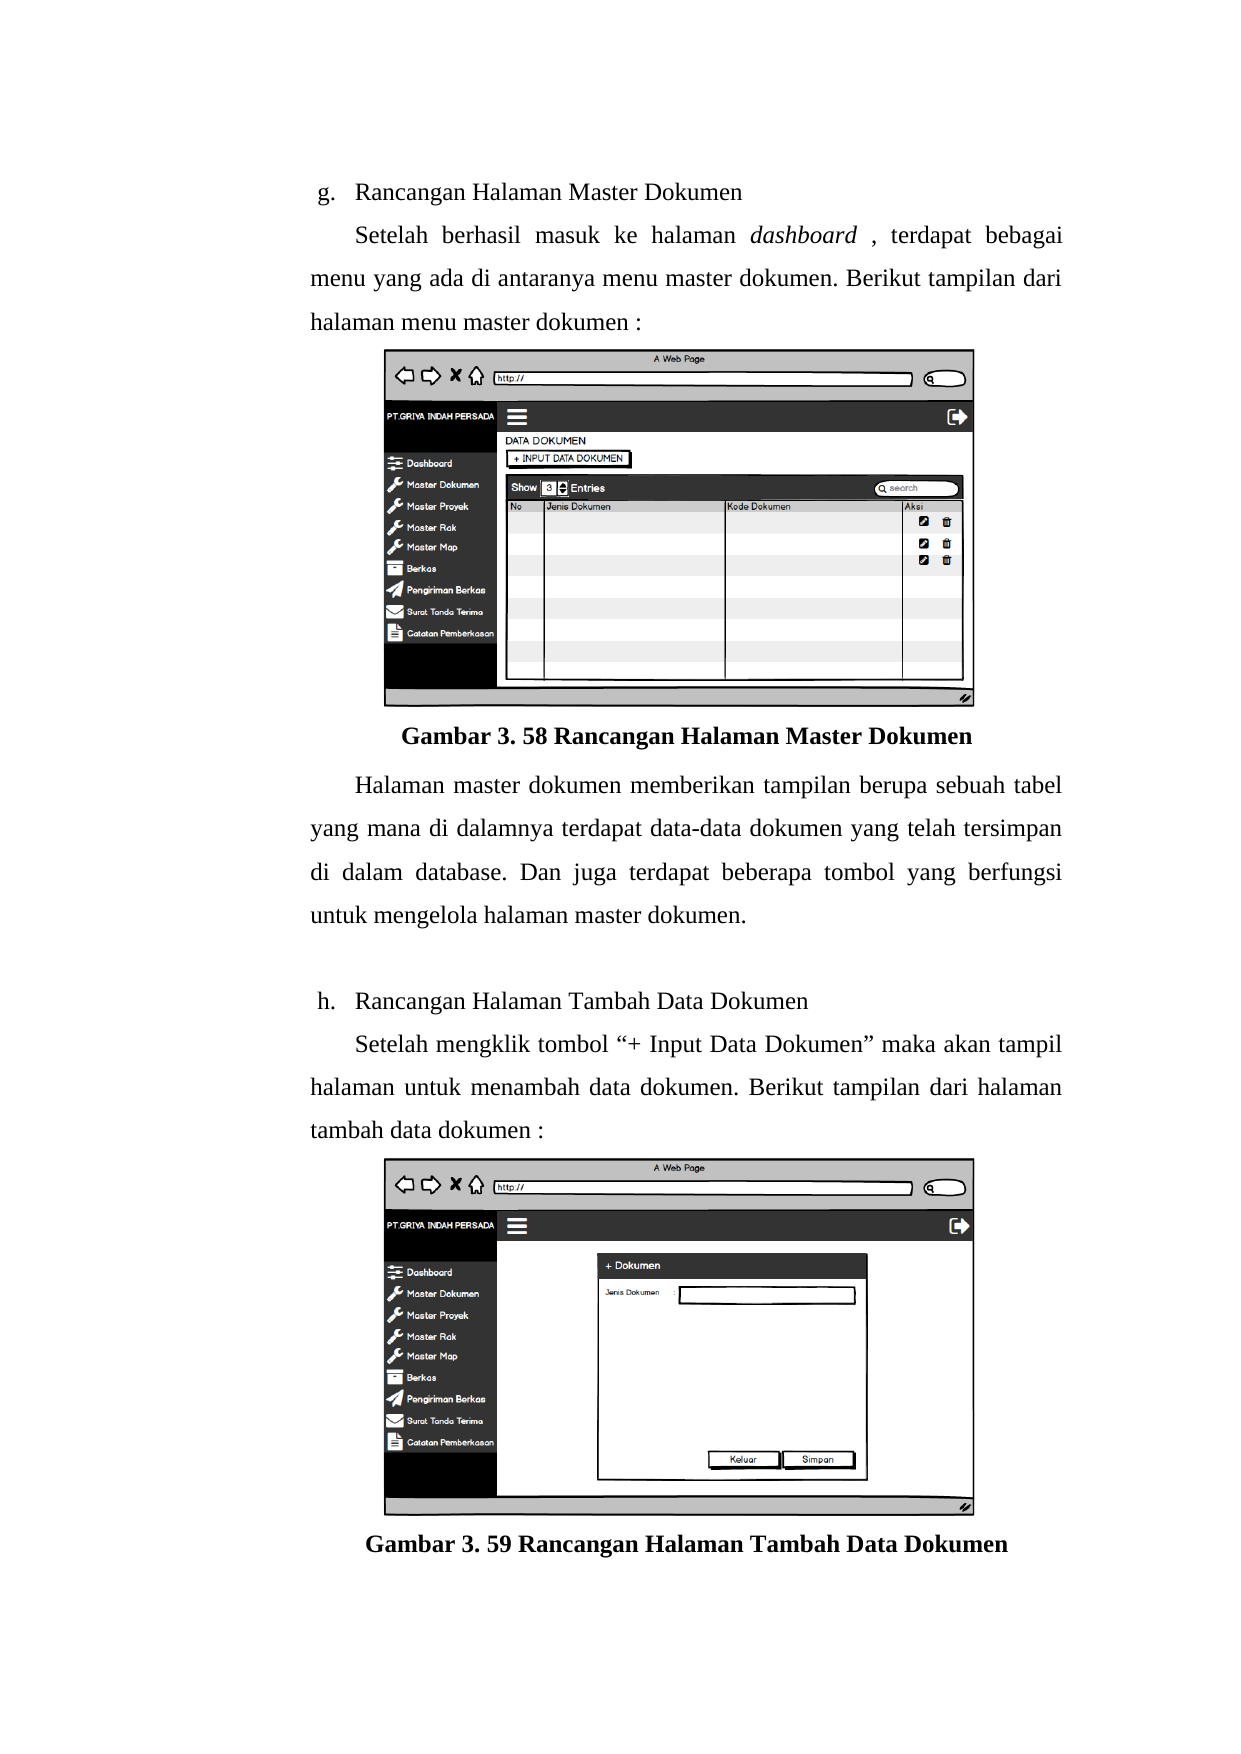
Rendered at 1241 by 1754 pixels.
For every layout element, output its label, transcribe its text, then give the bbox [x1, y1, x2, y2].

list Setelah berhasil masuk ke halaman dashboard , terdapat bebagai menu yang ada di antaranya menu master dokumen. Berikut tampilan dari halaman menu master dokumen : [310, 220, 1063, 335]
picture [383, 349, 975, 707]
list Rancangan Halaman Master Dokumen [317, 177, 1063, 206]
list Rancangan Halaman Tambah Data Dokumen [317, 986, 1063, 1015]
list Setelah mengklik tombol “+ Input Data Dokumen” maka akan tampil halaman untuk menambah data dokumen. Berikut tampilan dari halaman tambah data dokumen : [310, 1029, 1063, 1144]
picture [383, 1158, 975, 1516]
list Halaman master dokumen memberikan tampilan berupa sebuah tabel yang mana di dalamnya terdapat data-data dokumen yang telah tersimpan di dalam database. Dan juga terdapat beberapa tombol yang berfungsi untuk mengelola halaman master dokumen. [310, 770, 1063, 928]
